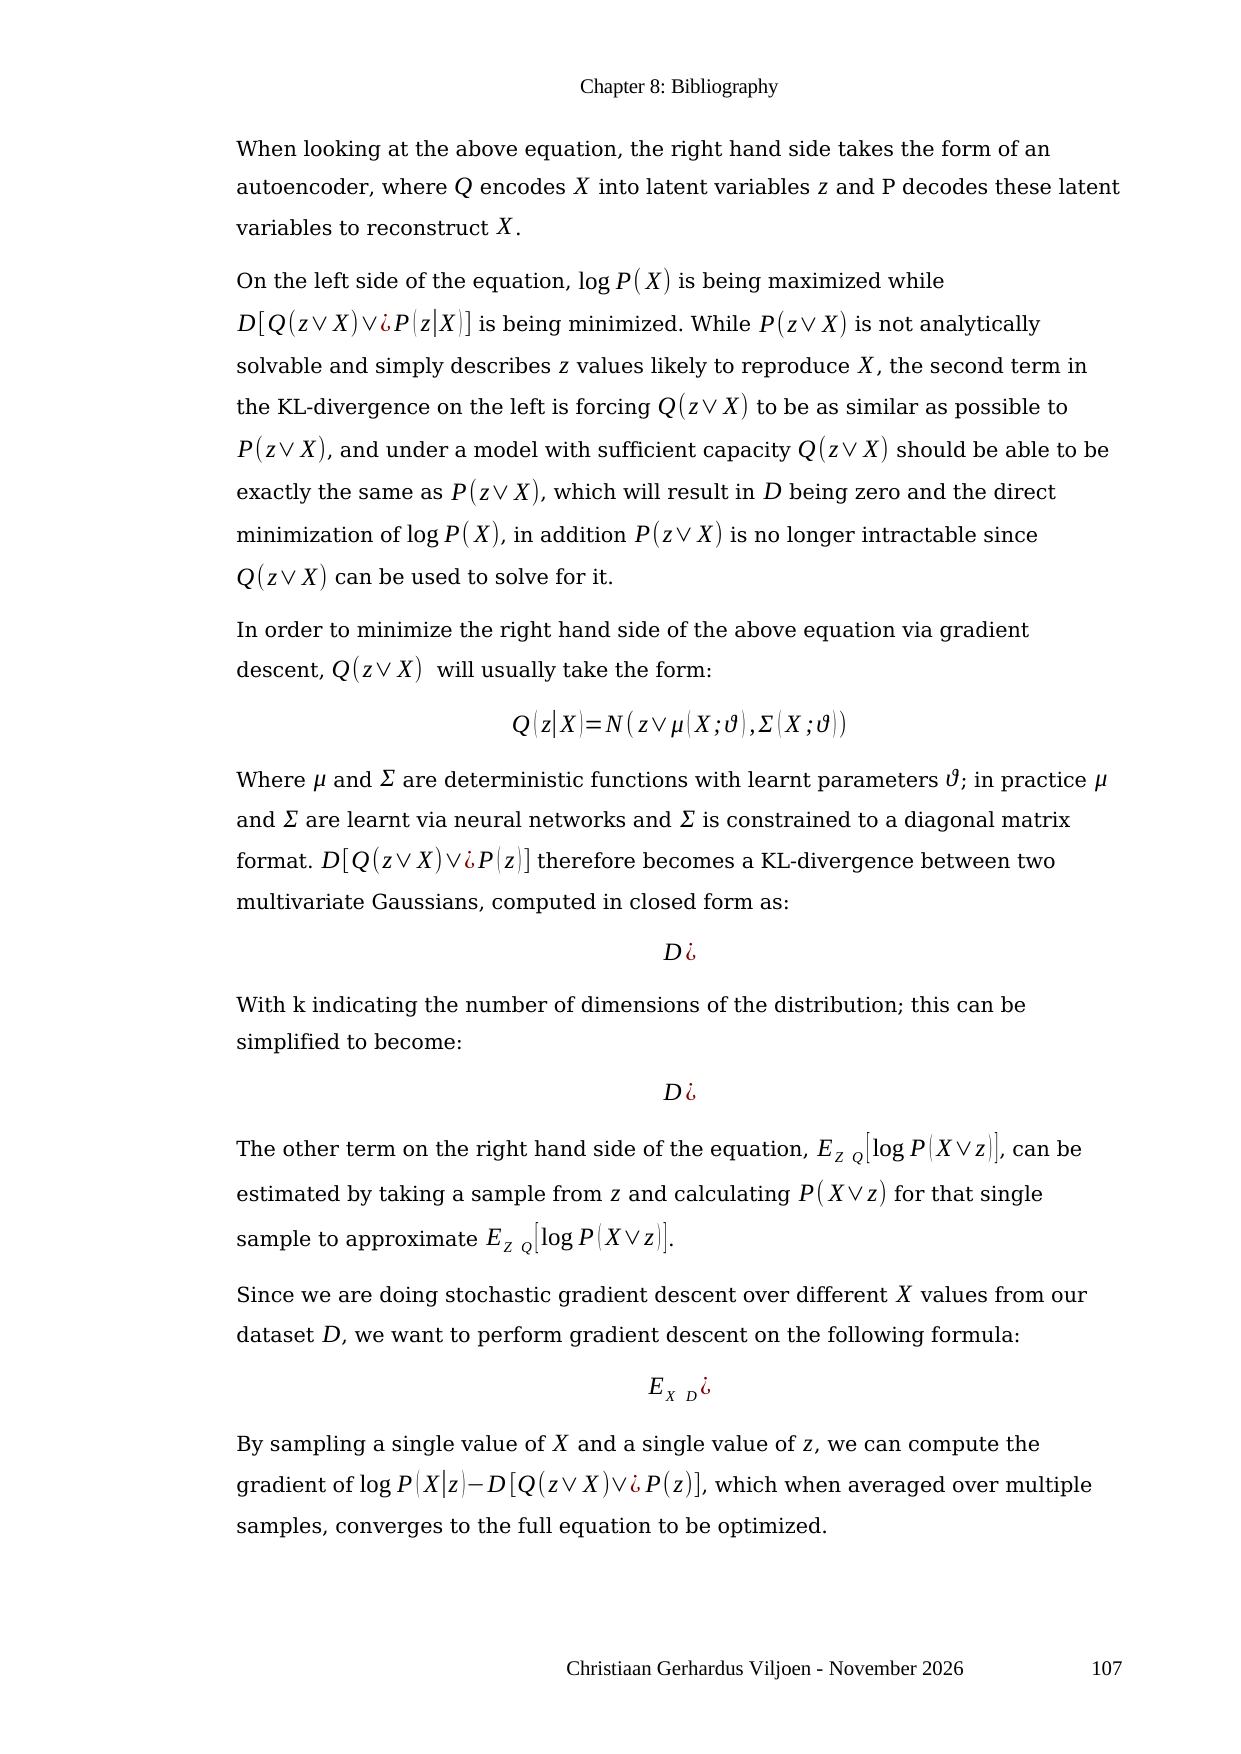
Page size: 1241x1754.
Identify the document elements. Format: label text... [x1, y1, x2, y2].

text When looking at the above equation, the right hand side takes the form of an autoencoder, where encodes into latent variables and P decodes these latent variables to reconstruct . [236, 135, 1122, 241]
text The other term on the right hand side of the equation, , can be estimated by taking a sample from and calculating for that single sample to approximate . [236, 1131, 1122, 1255]
text On the left side of the equation, is being maximized while is being minimized. While is not analytically solvable and simply describes values likely to reproduce , the second term in the KL-divergence on the left is forcing to be as similar as possible to , and under a model with sufficient capacity should be able to be exactly the same as , which will result in being zero and the direct minimization of , in addition is no longer intractable since can be used to solve for it. [236, 266, 1122, 592]
text Since we are doing stochastic gradient descent over different values from our dataset , we want to perform gradient descent on the following formula: [236, 1280, 1122, 1348]
text Where and are deterministic functions with learnt parameters ; in practice and are learnt via neural networks and is constrained to a diagonal matrix format. therefore becomes a KL-divergence between two multivariate Gaussians, computed in closed form as: [236, 765, 1122, 914]
text With k indicating the number of dimensions of the distribution; this can be simplified to become: [236, 991, 1122, 1054]
text By sampling a single value of and a single value of , we can compute the gradient of , which when averaged over multiple samples, converges to the full equation to be optimized. [236, 1429, 1122, 1538]
text In order to minimize the right hand side of the above equation via gradient descent, will usually take the form: [236, 617, 1122, 684]
